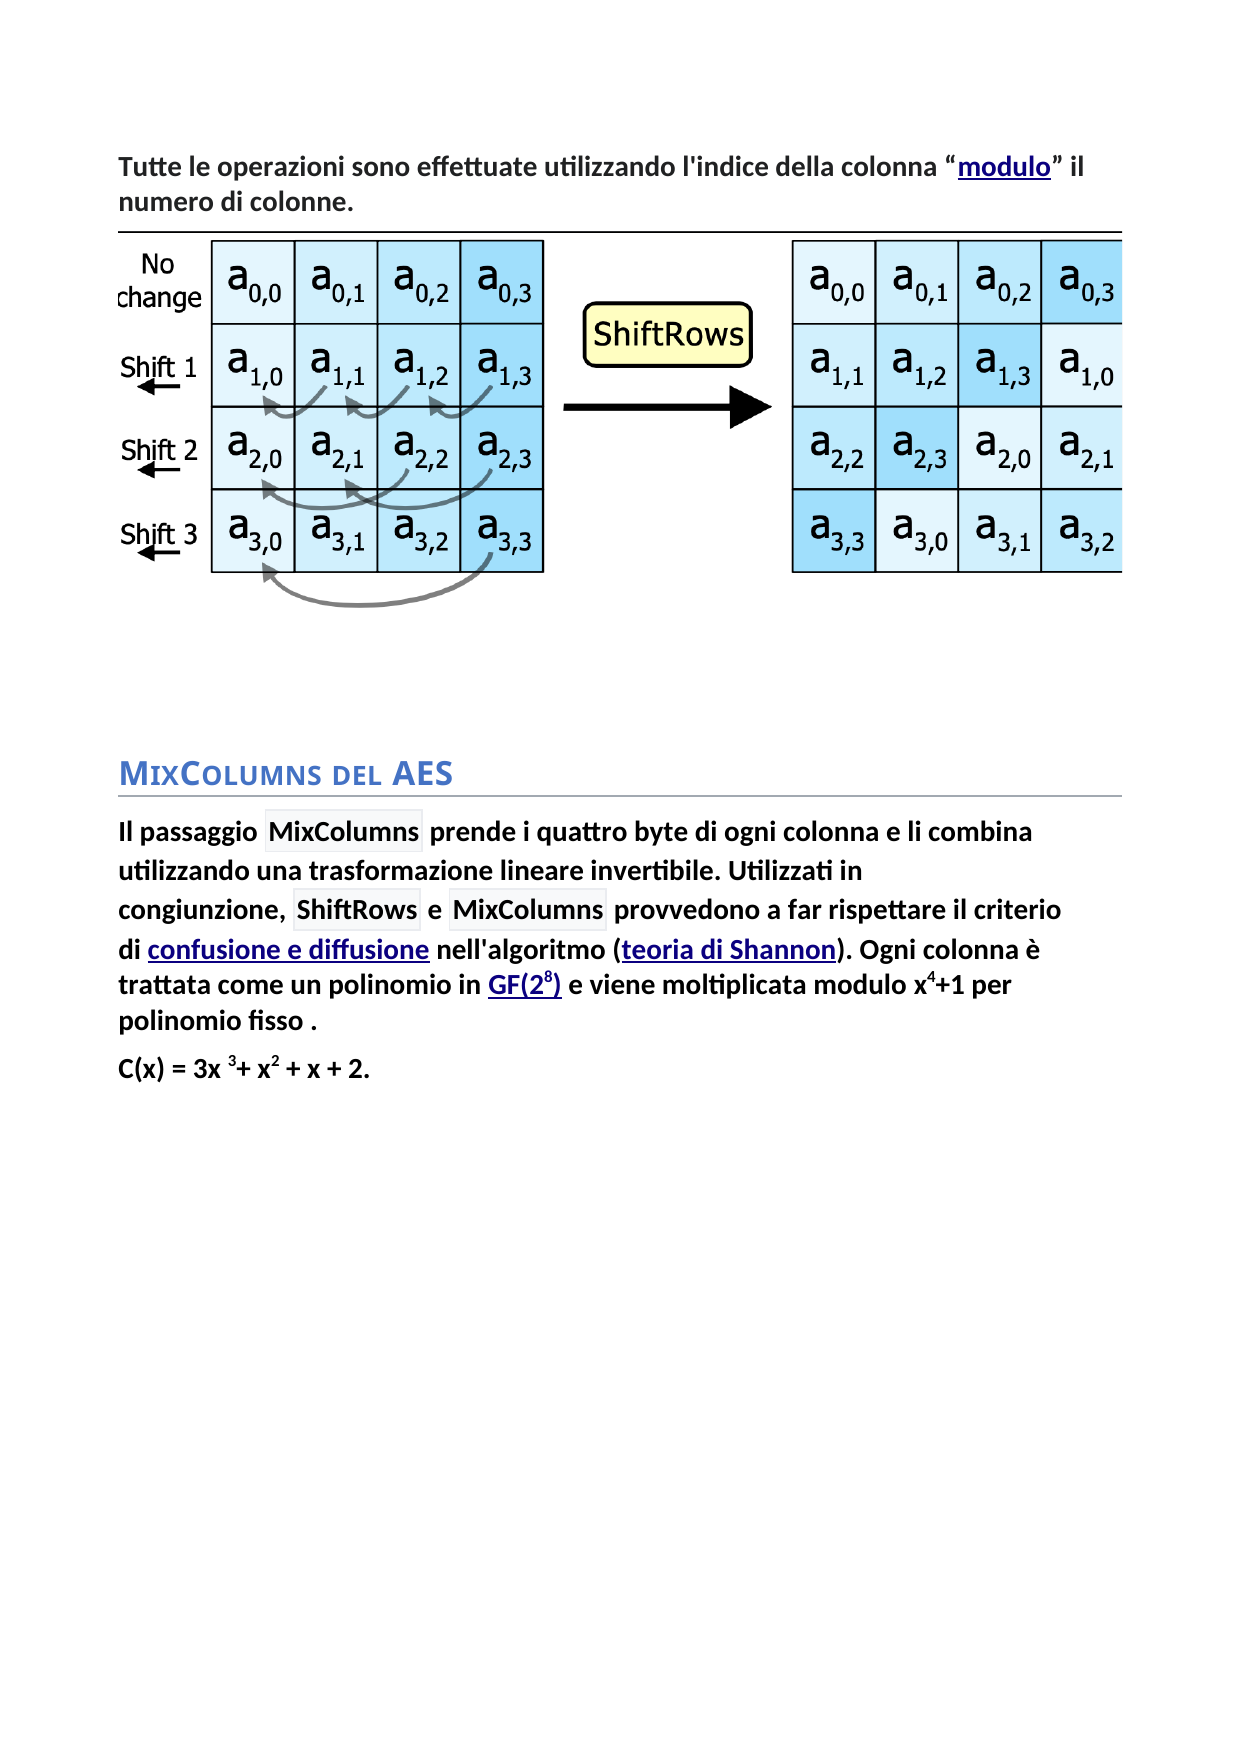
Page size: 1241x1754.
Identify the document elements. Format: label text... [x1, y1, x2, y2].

text Tutte le operazioni sono effettuate utilizzando l'indice della colonna “modulo” il numero di colonne. [118, 148, 1122, 219]
subtitle MixColumns del AES [118, 750, 1122, 795]
text C(x) = 3x 3+ x2 + x + 2. [118, 1050, 1122, 1086]
picture [118, 231, 1123, 725]
text Il passaggio MixColumns prende i quattro byte di ogni colonna e li combina utilizzando una trasformazione lineare invertibile. Utilizzati in congiunzione, ShiftRows e MixColumns provvedono a far rispettare il criterio di confusione e diffusione nell'algoritmo (teoria di Shannon). Ogni colonna è trattata come un polinomio in GF(28) e viene moltiplicata modulo x4+1x4+1 per polinomio fisso c(x)=3x3+x2+x+2. [118, 809, 1122, 1038]
